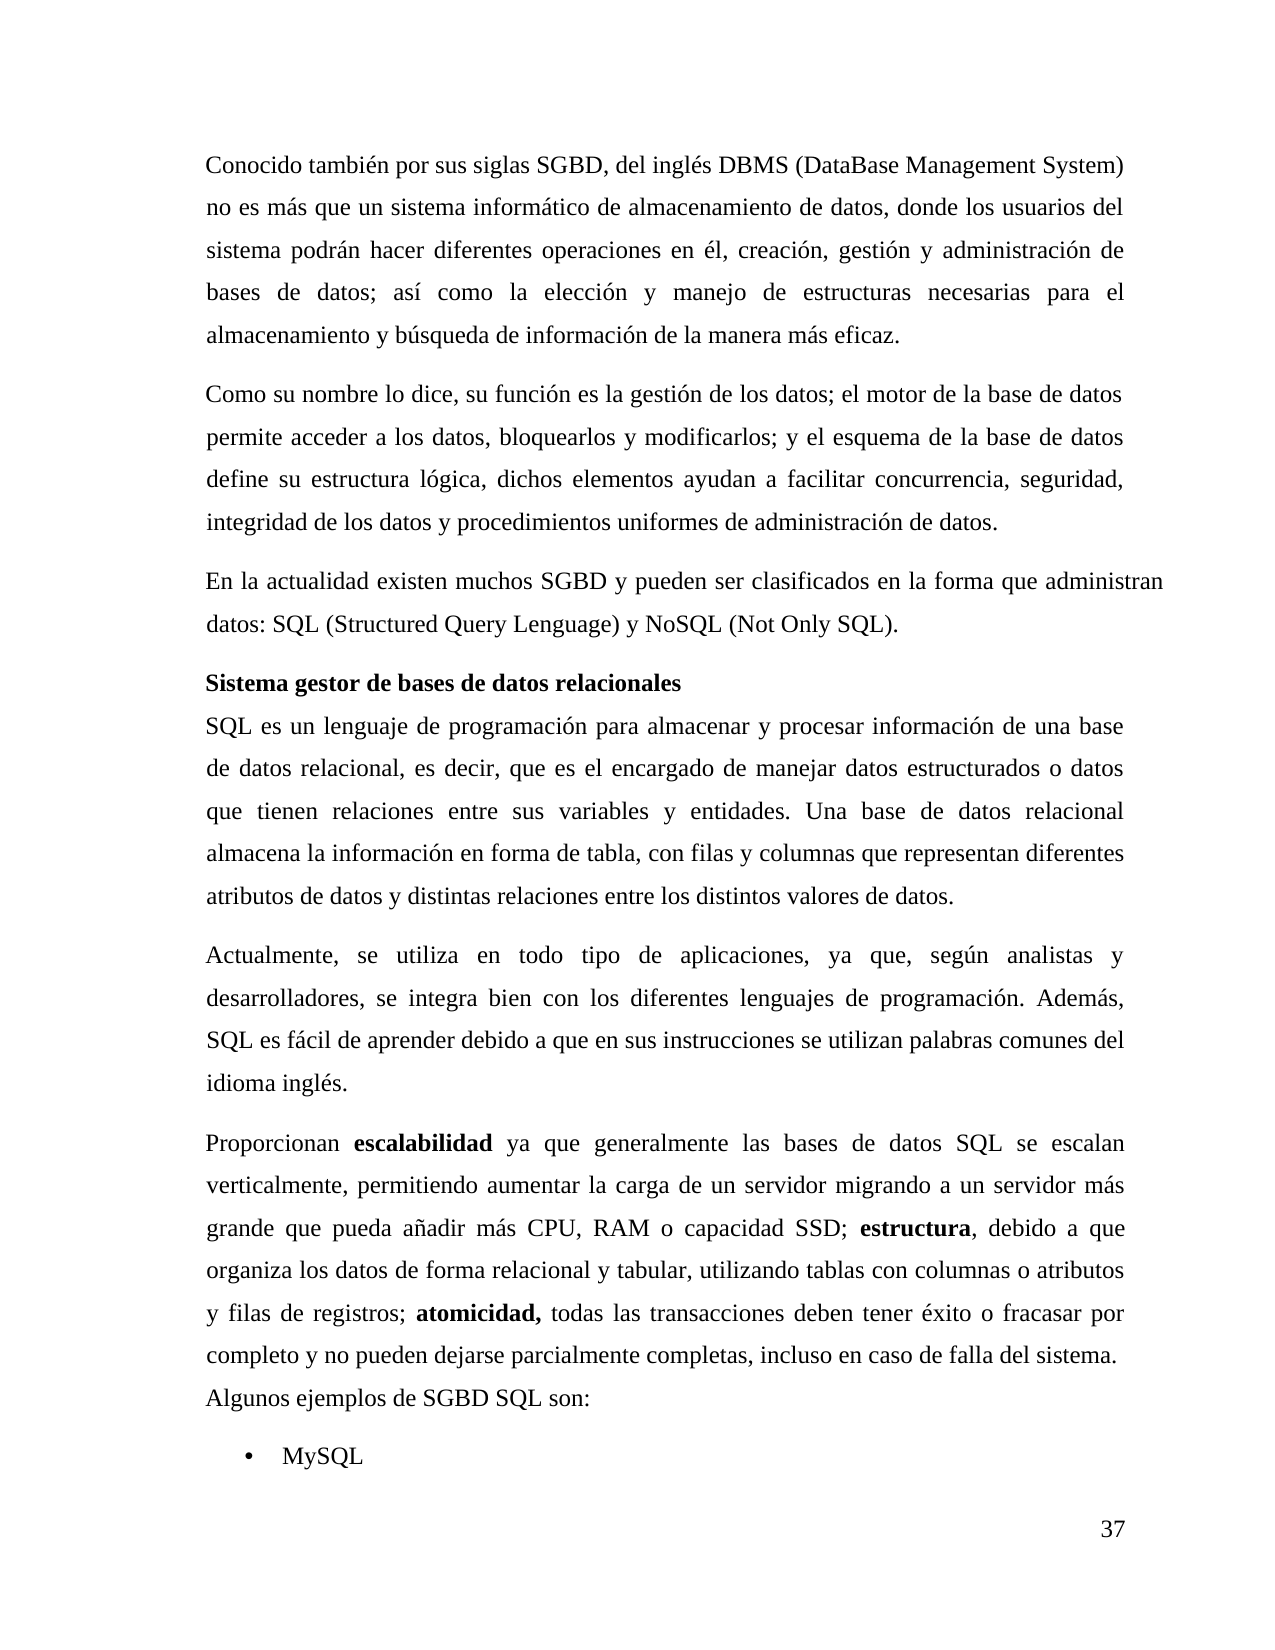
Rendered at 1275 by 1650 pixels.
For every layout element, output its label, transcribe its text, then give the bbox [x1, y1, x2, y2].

text Conocido también por sus siglas SGBD, del inglés DBMS (DataBase Management System) no es más que un sistema informático de almacenamiento de datos, donde los usuarios del sistema podrán hacer diferentes operaciones en él, creación, gestión y administración de bases de datos; así como la elección y manejo de estructuras necesarias para el almacenamiento y búsqueda de información de la manera más eficaz. [205, 150, 1125, 349]
text En la actualidad existen muchos SGBD y pueden ser clasificados en la forma que administran datos: SQL (Structured Query Lenguage) y NoSQL (Not Only SQL). [205, 566, 1164, 638]
text Actualmente, se utiliza en todo tipo de aplicaciones, ya que, según analistas y desarrolladores, se integra bien con los diferentes lenguajes de programación. Además, SQL es fácil de aprender debido a que en sus instrucciones se utilizan palabras comunes del idioma inglés. [205, 940, 1125, 1097]
list MySQL [244, 1441, 1164, 1469]
text Sistema gestor de bases de datos relacionales [205, 668, 1169, 697]
text SQL es un lenguaje de programación para almacenar y procesar información de una base de datos relacional, es decir, que es el encargado de manejar datos estructurados o datos que tienen relaciones entre sus variables y entidades. Una base de datos relacional almacena la información en forma de tabla, con filas y columnas que representan diferentes atributos de datos y distintas relaciones entre los distintos valores de datos. [205, 711, 1125, 909]
text Proporcionan escalabilidad ya que generalmente las bases de datos SQL se escalan verticalmente, permitiendo aumentar la carga de un servidor migrando a un servidor más grande que pueda añadir más CPU, RAM o capacidad SSD; estructura, debido a que organiza los datos de forma relacional y tabular, utilizando tablas con columnas o atributos y filas de registros; atomicidad, todas las transacciones deben tener éxito o fracasar por completo y no pueden dejarse parcialmente completas, incluso en caso de falla del sistema. [205, 1128, 1125, 1369]
text Algunos ejemplos de SGBD SQL son: [205, 1383, 1164, 1412]
text Como su nombre lo dice, su función es la gestión de los datos; el motor de la base de datos permite acceder a los datos, bloquearlos y modificarlos; y el esquema de la base de datos define su estructura lógica, dichos elementos ayudan a facilitar concurrencia, seguridad, integridad de los datos y procedimientos uniformes de administración de datos. [205, 379, 1125, 536]
